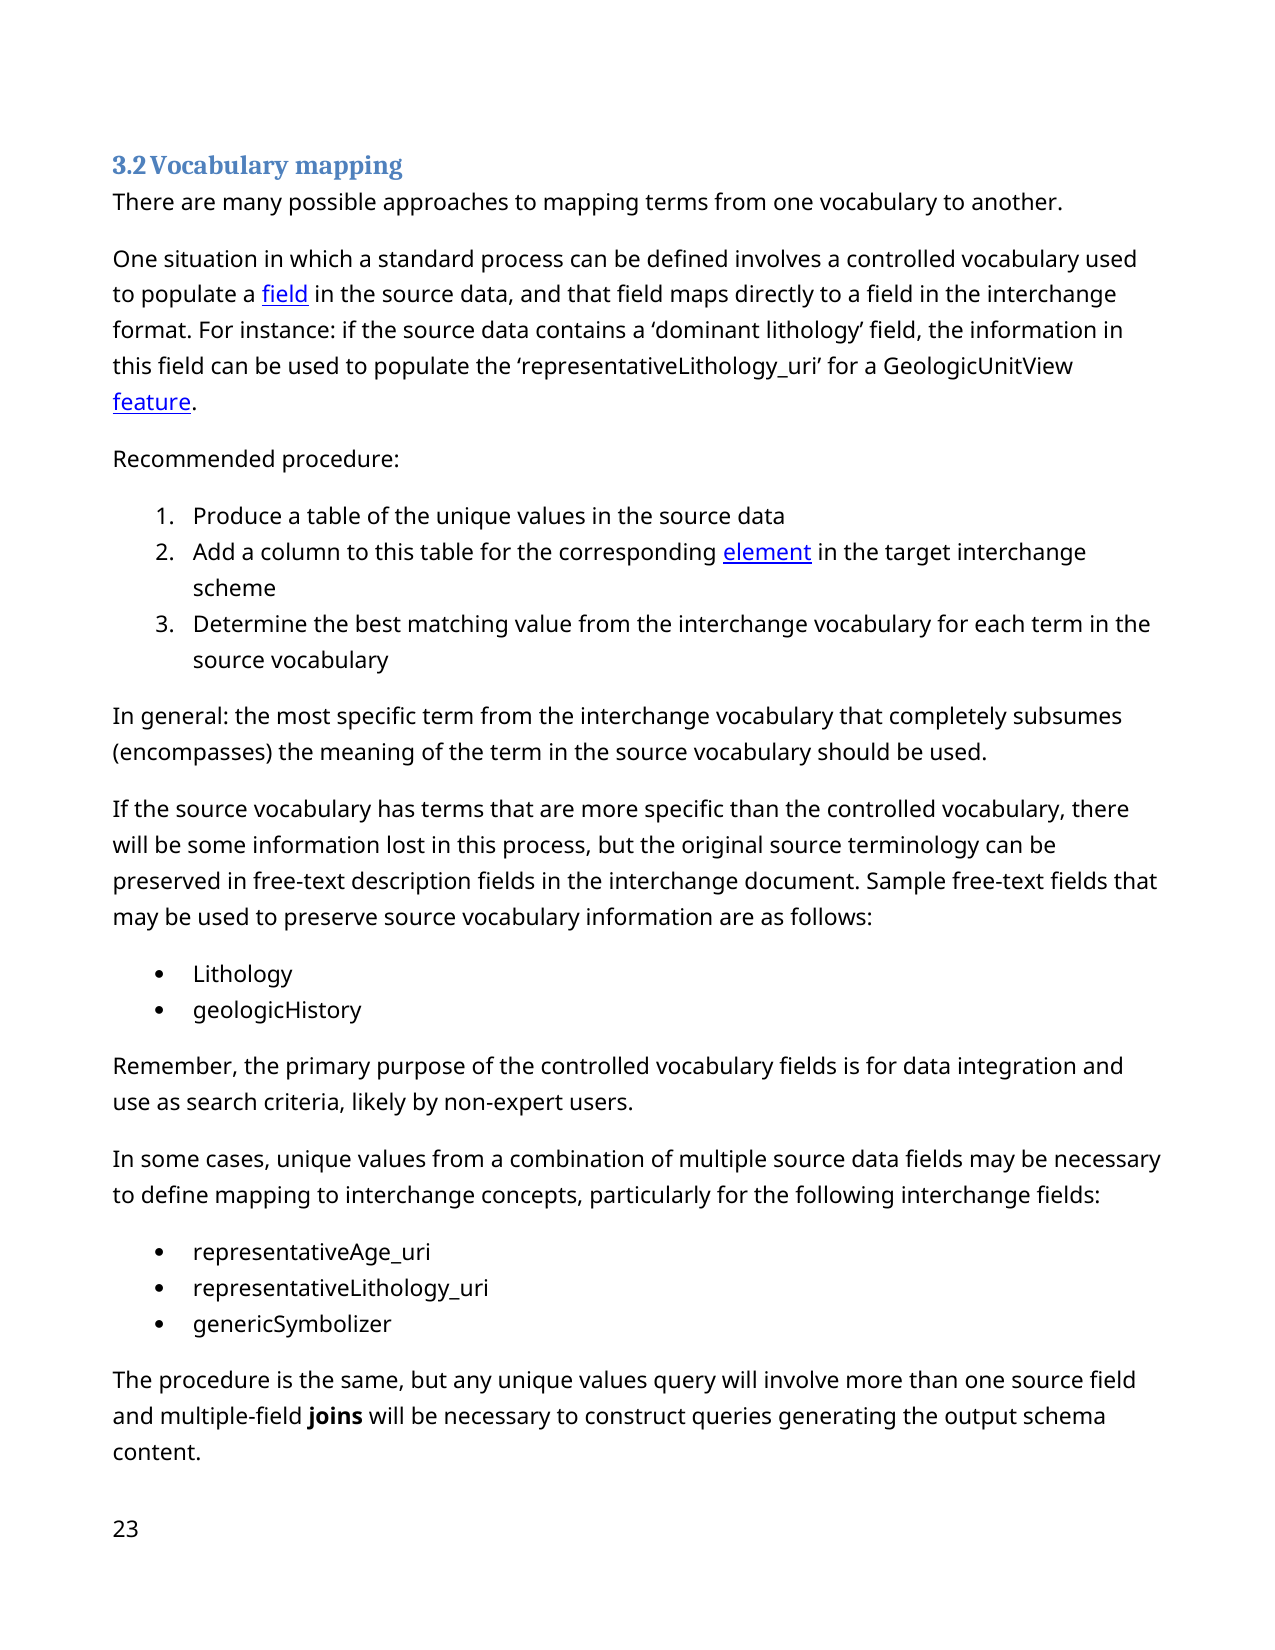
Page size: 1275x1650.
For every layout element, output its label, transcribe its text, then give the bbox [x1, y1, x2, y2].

text There are many possible approaches to mapping terms from one vocabulary to another. [112, 186, 1162, 217]
text Recommended procedure: [112, 443, 1162, 474]
list representativeAge_uri [155, 1236, 1162, 1267]
list Lithology [155, 958, 1162, 989]
text In some cases, unique values from a combination of multiple source data fields may be necessary to define mapping to interchange concepts, particularly for the following interchange fields: [112, 1143, 1162, 1210]
list geologicHistory [155, 993, 1162, 1025]
subtitle Vocabulary mapping [112, 150, 1162, 181]
list Determine the best matching value from the interchange vocabulary for each term in the source vocabulary [155, 608, 1162, 675]
text Remember, the primary purpose of the controlled vocabulary fields is for data integration and use as search criteria, likely by non-expert users. [112, 1050, 1162, 1117]
text The procedure is the same, but any unique values query will involve more than one source field and multiple-field joins will be necessary to construct queries generating the output schema content. [112, 1364, 1162, 1467]
text In general: the most specific term from the interchange vocabulary that completely subsumes (encompasses) the meaning of the term in the source vocabulary should be used. [112, 700, 1162, 767]
text One situation in which a standard process can be defined involves a controlled vocabulary used to populate a field in the source data, and that field maps directly to a field in the interchange format. For instance: if the source data contains a ‘dominant lithology’ field, the information in this field can be used to populate the ‘representativeLithology_uri’ for a GeologicUnitView feature. [112, 242, 1162, 417]
list genericSymbolizer [155, 1308, 1162, 1339]
text If the source vocabulary has terms that are more specific than the controlled vocabulary, there will be some information lost in this process, but the original source terminology can be preserved in free-text description fields in the interchange document. Sample free-text fields that may be used to preserve source vocabulary information are as follows: [112, 793, 1162, 932]
list representativeLithology_uri [155, 1272, 1162, 1303]
list Add a column to this table for the corresponding element in the target interchange scheme [155, 536, 1162, 603]
list Produce a table of the unique values in the source data [155, 500, 1162, 531]
